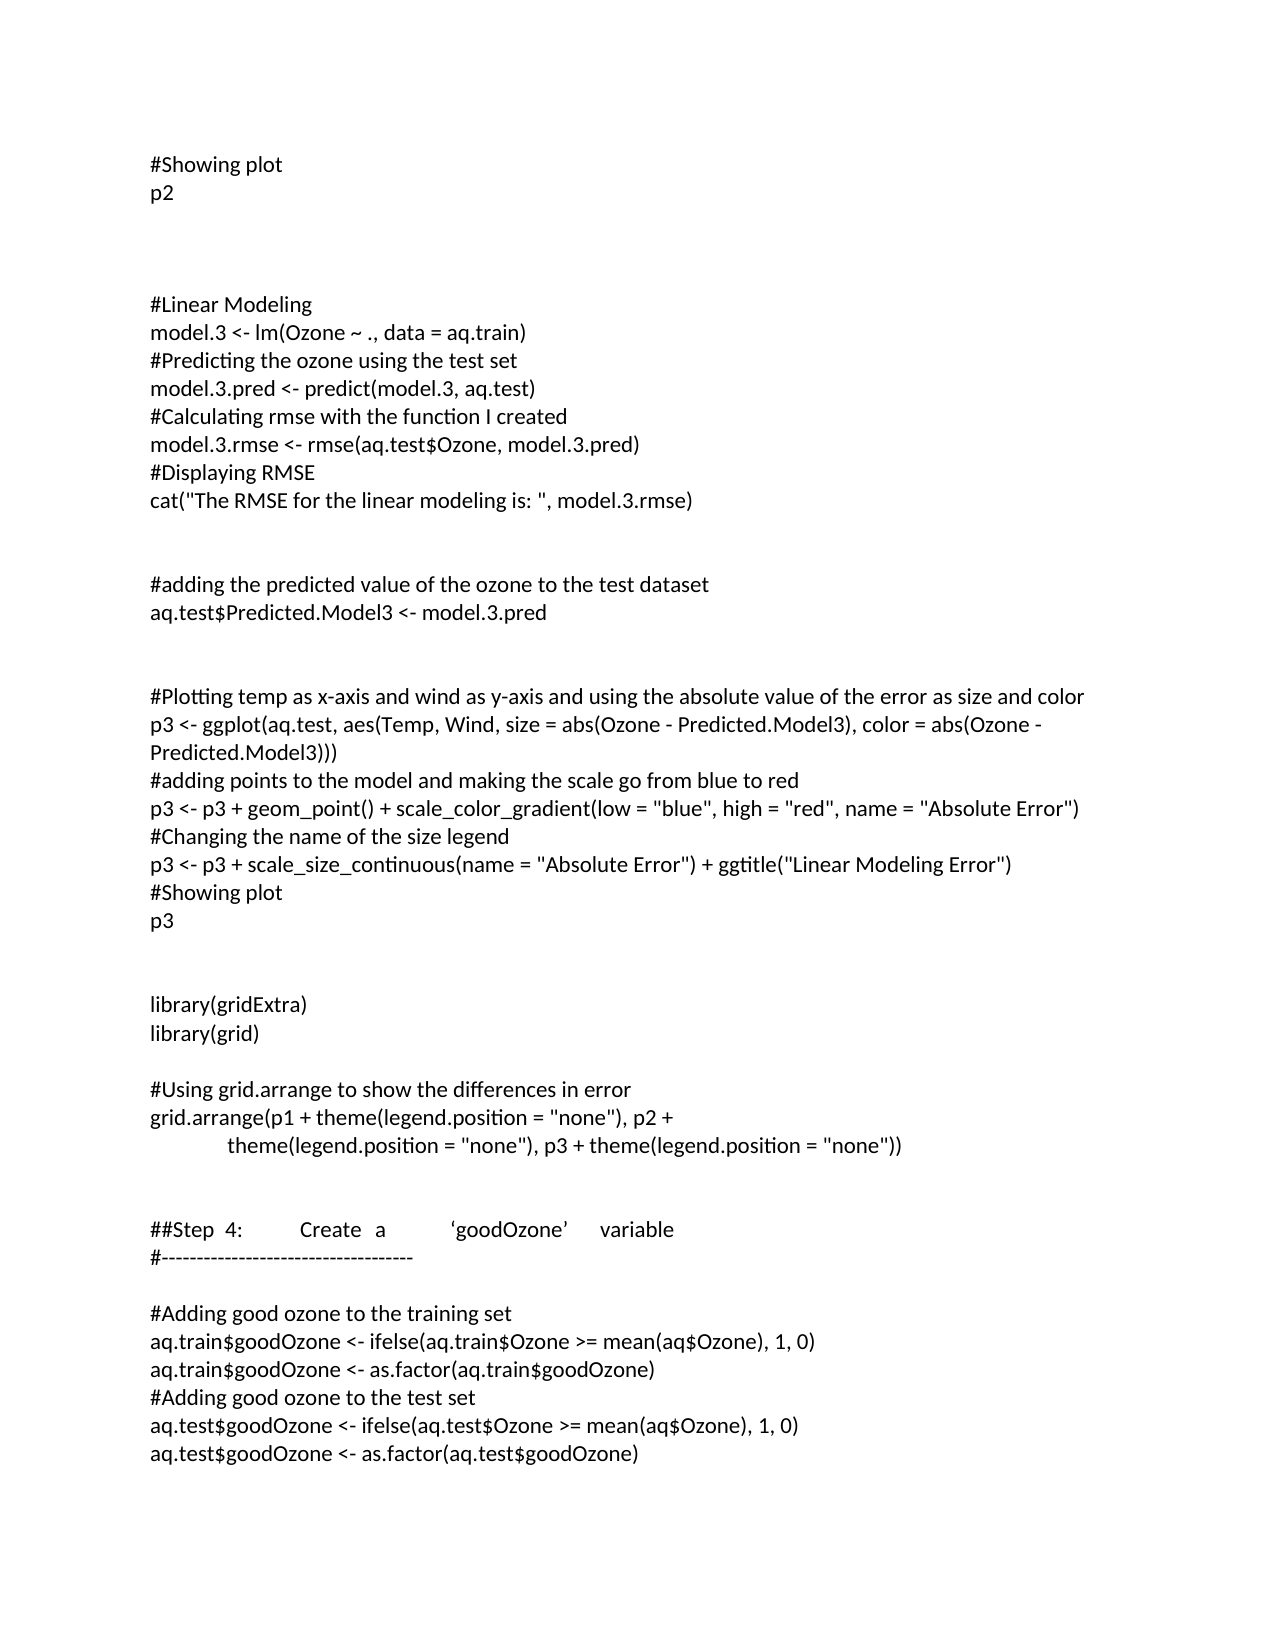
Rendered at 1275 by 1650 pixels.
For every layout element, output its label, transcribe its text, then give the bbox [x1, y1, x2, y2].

text #Showing plot [150, 878, 1125, 907]
text ##Step 4: Create a ‘goodOzone’ variable [150, 1215, 1125, 1243]
text grid.arrange(p1 + theme(legend.position = "none"), p2 + [150, 1103, 1125, 1131]
text library(gridExtra) [150, 991, 1125, 1019]
text p3 [150, 907, 1125, 934]
text cat("The RMSE for the linear modeling is: ", model.3.rmse) [150, 486, 1125, 514]
text #adding the predicted value of the ozone to the test dataset [150, 570, 1125, 598]
text #Predicting the ozone using the test set [150, 346, 1125, 374]
text model.3.pred <- predict(model.3, aq.test) [150, 374, 1125, 402]
text p3 <- ggplot(aq.test, aes(Temp, Wind, size = abs(Ozone - Predicted.Model3), color = abs(Ozone - Predicted.Model3))) [150, 710, 1125, 766]
text aq.train$goodOzone <- as.factor(aq.train$goodOzone) [150, 1355, 1125, 1383]
text aq.test$goodOzone <- as.factor(aq.test$goodOzone) [150, 1439, 1125, 1467]
text #Calculating rmse with the function I created [150, 402, 1125, 430]
text model.3 <- lm(Ozone ~ ., data = aq.train) [150, 318, 1125, 346]
text #Using grid.arrange to show the differences in error [150, 1075, 1125, 1103]
text #adding points to the model and making the scale go from blue to red [150, 766, 1125, 794]
text #Showing plot [150, 150, 1125, 178]
text p3 <- p3 + geom_point() + scale_color_gradient(low = "blue", high = "red", name = "Absolute Error") [150, 794, 1125, 822]
text #Adding good ozone to the test set [150, 1383, 1125, 1411]
text aq.test$Predicted.Model3 <- model.3.pred [150, 598, 1125, 626]
text #Displaying RMSE [150, 458, 1125, 486]
text #Adding good ozone to the training set [150, 1299, 1125, 1327]
text #Linear Modeling [150, 290, 1125, 318]
text p2 [150, 178, 1125, 206]
text theme(legend.position = "none"), p3 + theme(legend.position = "none")) [150, 1131, 1125, 1159]
text aq.train$goodOzone <- ifelse(aq.train$Ozone >= mean(aq$Ozone), 1, 0) [150, 1327, 1125, 1355]
text aq.test$goodOzone <- ifelse(aq.test$Ozone >= mean(aq$Ozone), 1, 0) [150, 1411, 1125, 1439]
text #Changing the name of the size legend [150, 822, 1125, 851]
text model.3.rmse <- rmse(aq.test$Ozone, model.3.pred) [150, 430, 1125, 458]
text library(grid) [150, 1019, 1125, 1047]
text #------------------------------------ [150, 1243, 1125, 1271]
text #Plotting temp as x-axis and wind as y-axis and using the absolute value of the error as size and color [150, 682, 1125, 710]
text p3 <- p3 + scale_size_continuous(name = "Absolute Error") + ggtitle("Linear Modeling Error") [150, 851, 1125, 878]
